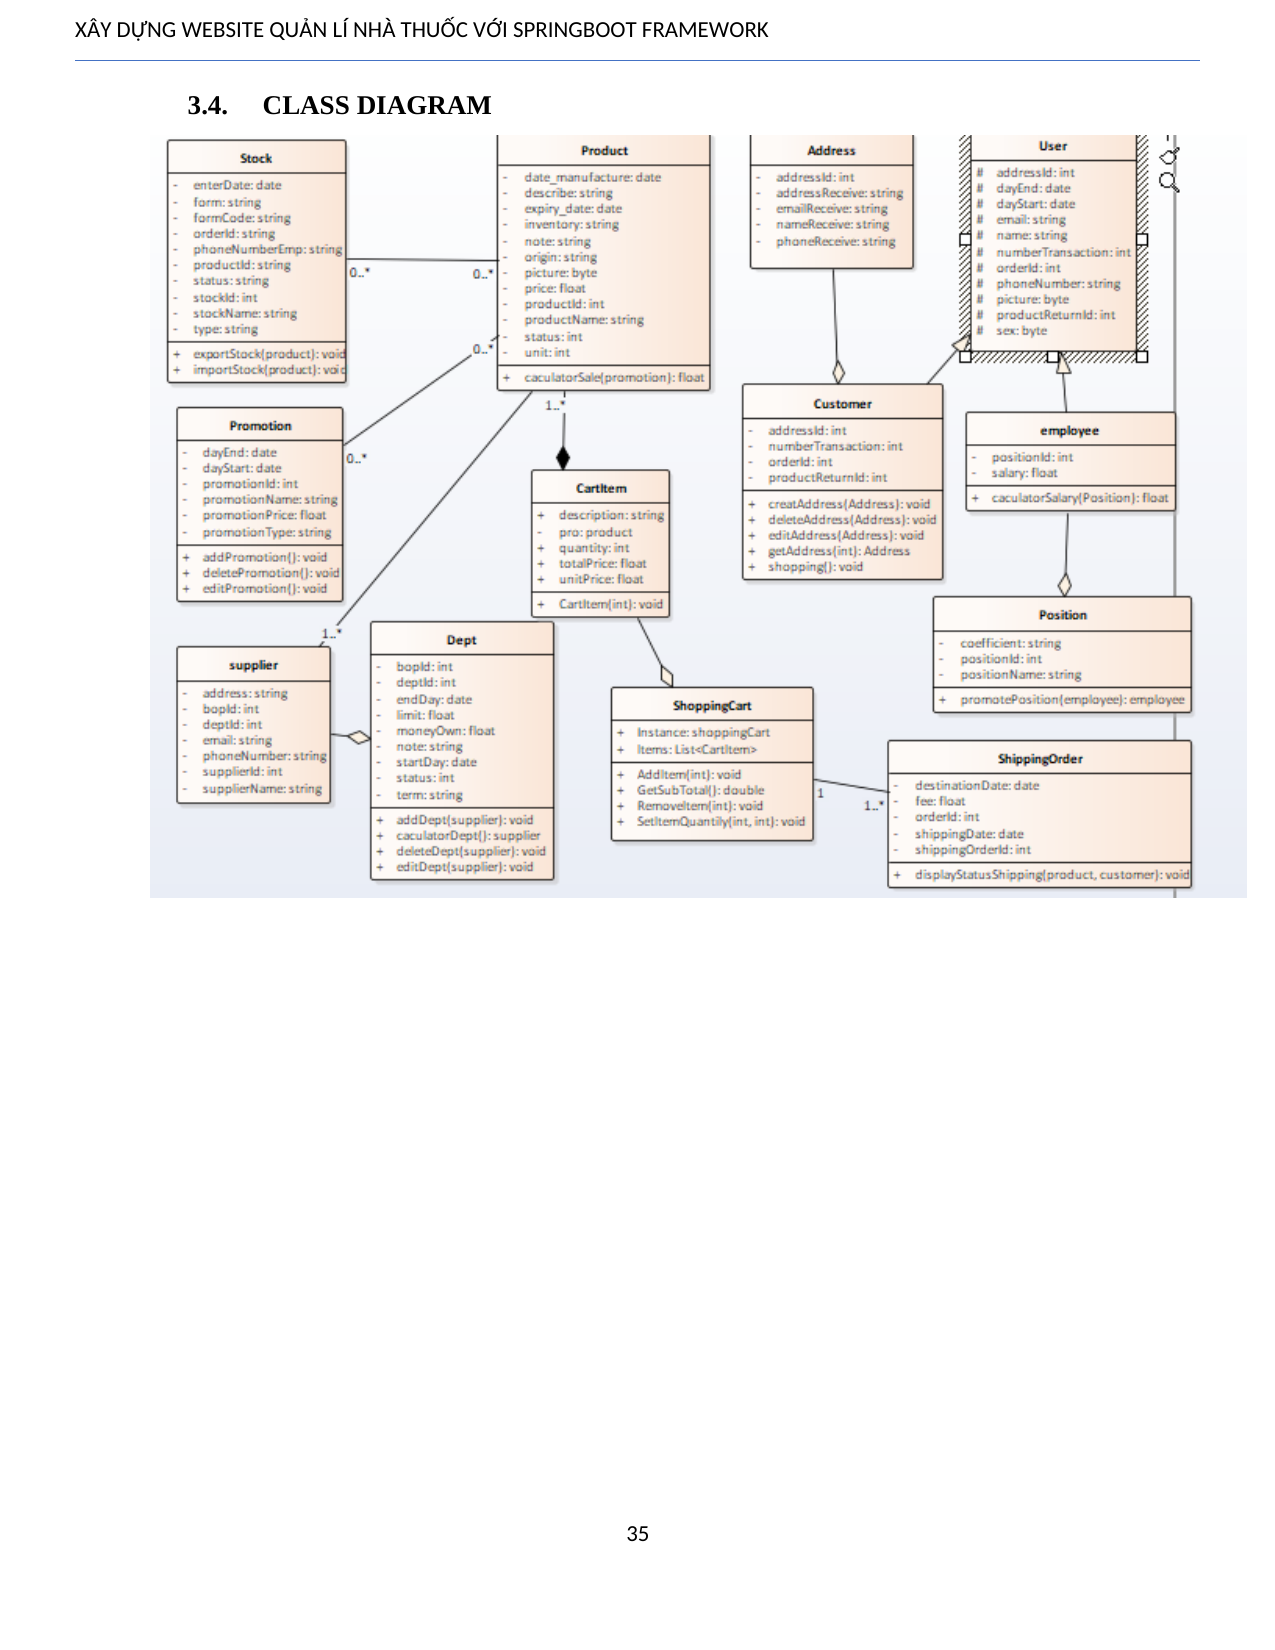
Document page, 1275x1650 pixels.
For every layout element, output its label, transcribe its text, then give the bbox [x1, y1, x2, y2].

list CLASS DIAGRAM [187, 89, 1200, 120]
picture [150, 135, 1247, 898]
